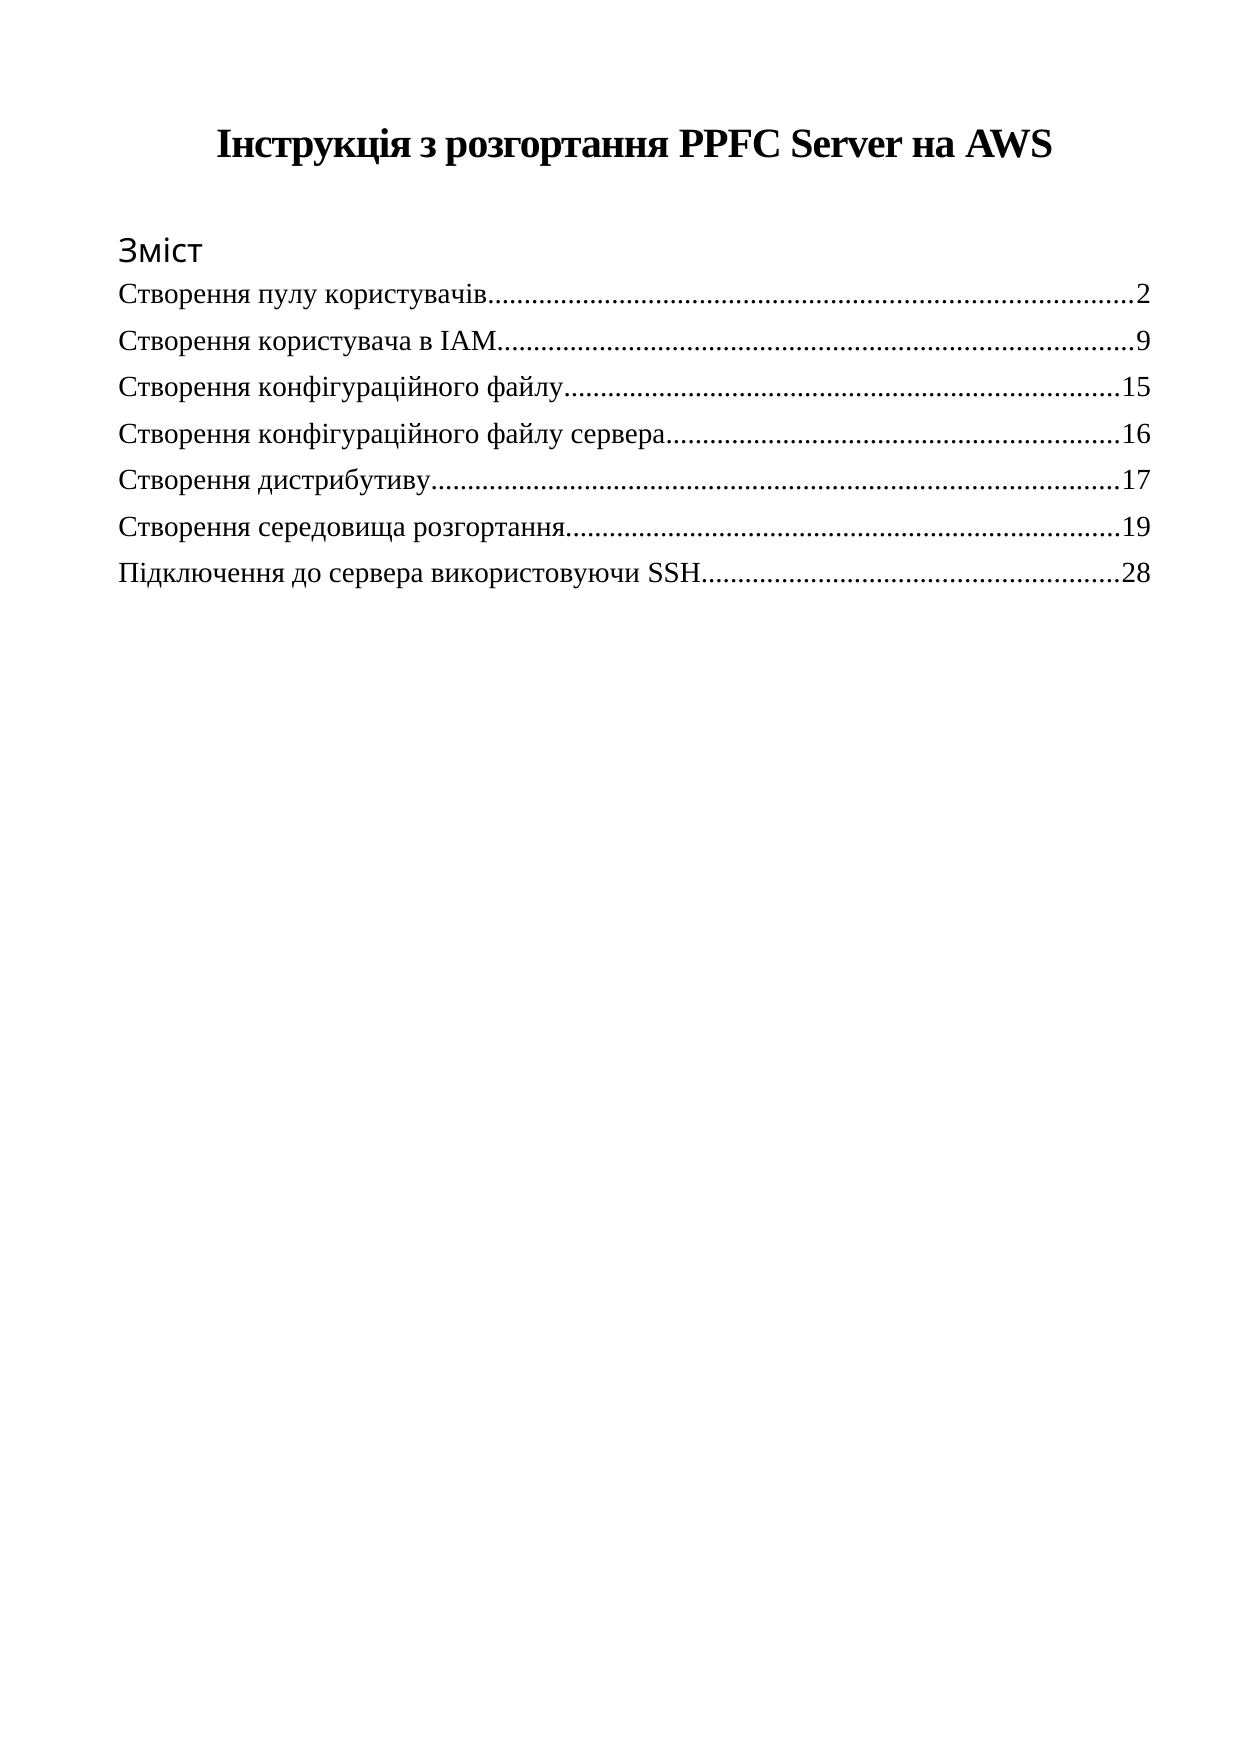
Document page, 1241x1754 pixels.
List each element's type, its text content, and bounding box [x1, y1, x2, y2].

title Інструкція з розгортання PPFC Server на AWS [118, 118, 1152, 166]
